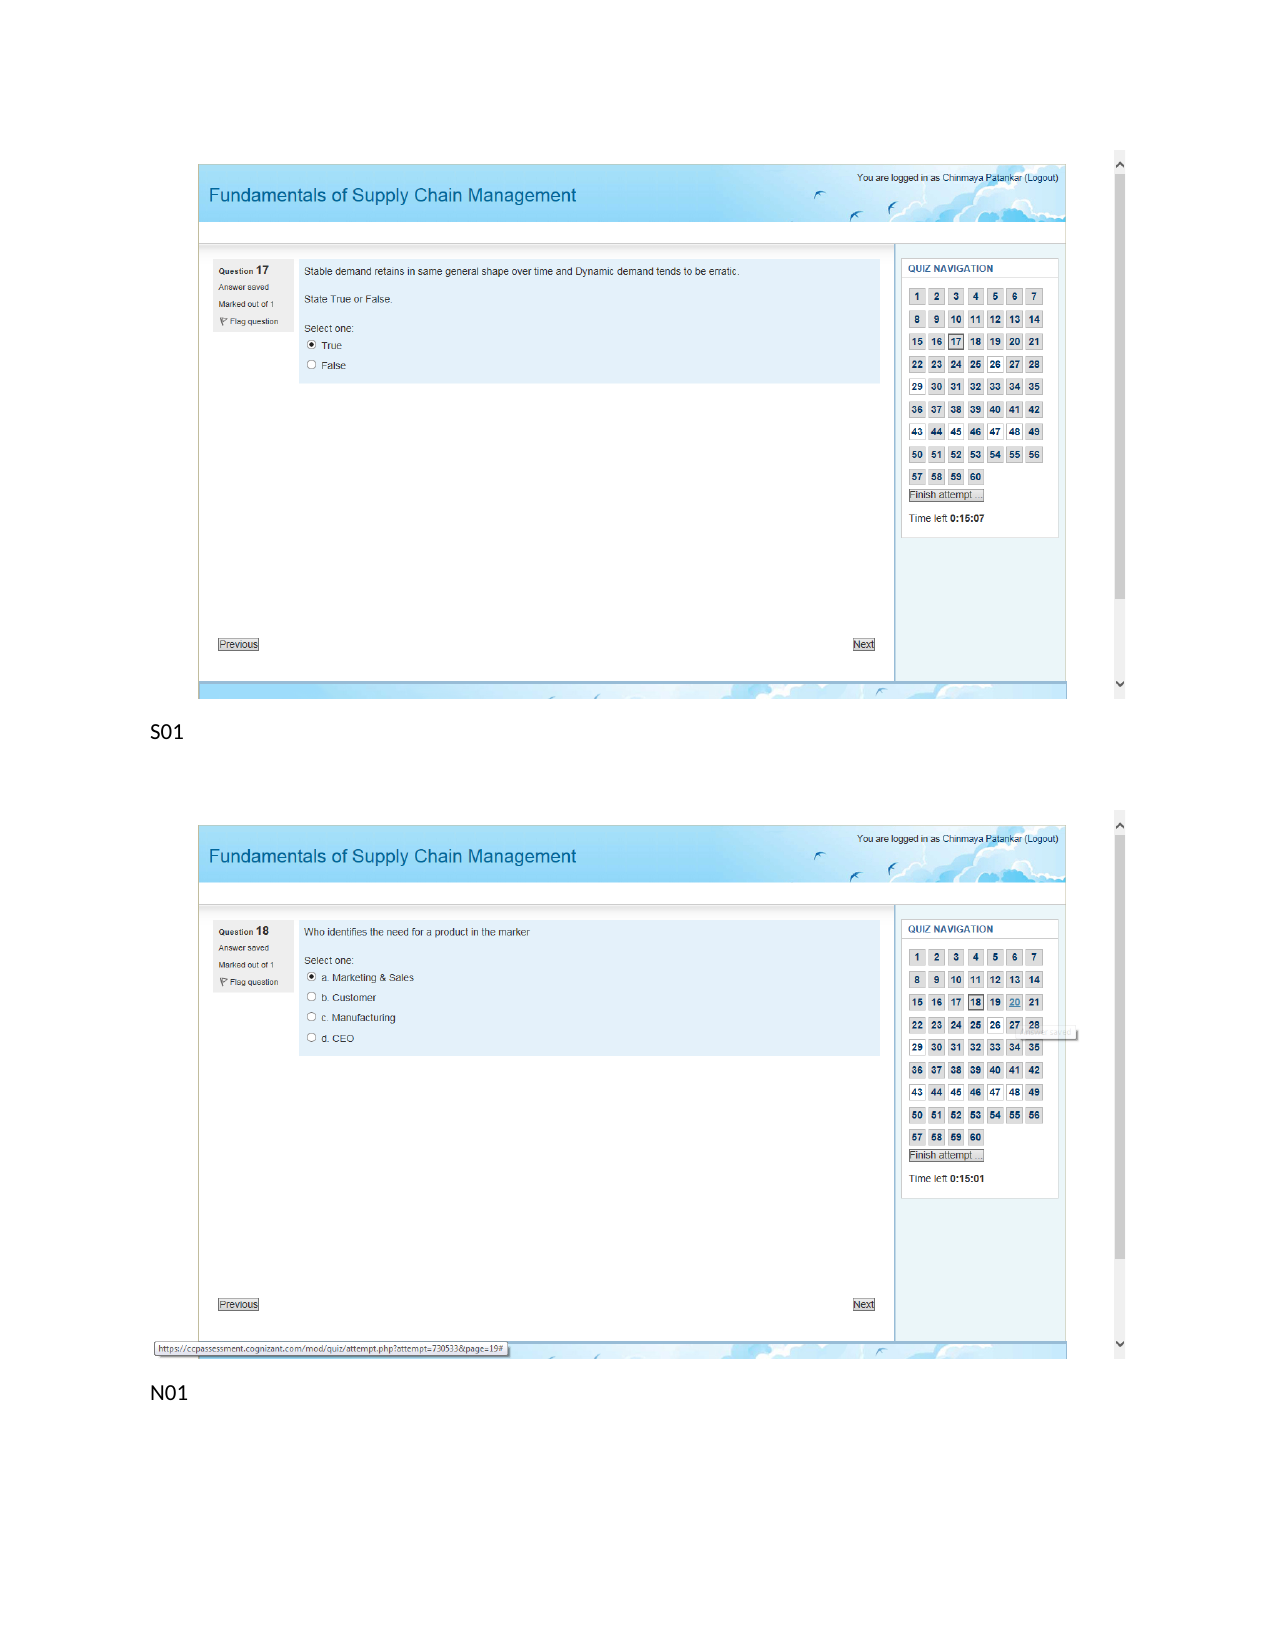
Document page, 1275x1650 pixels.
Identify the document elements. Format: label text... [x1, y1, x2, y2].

text S01 [150, 717, 1125, 745]
picture [150, 810, 1125, 1359]
text N01 [150, 1378, 1125, 1406]
picture [150, 150, 1125, 699]
